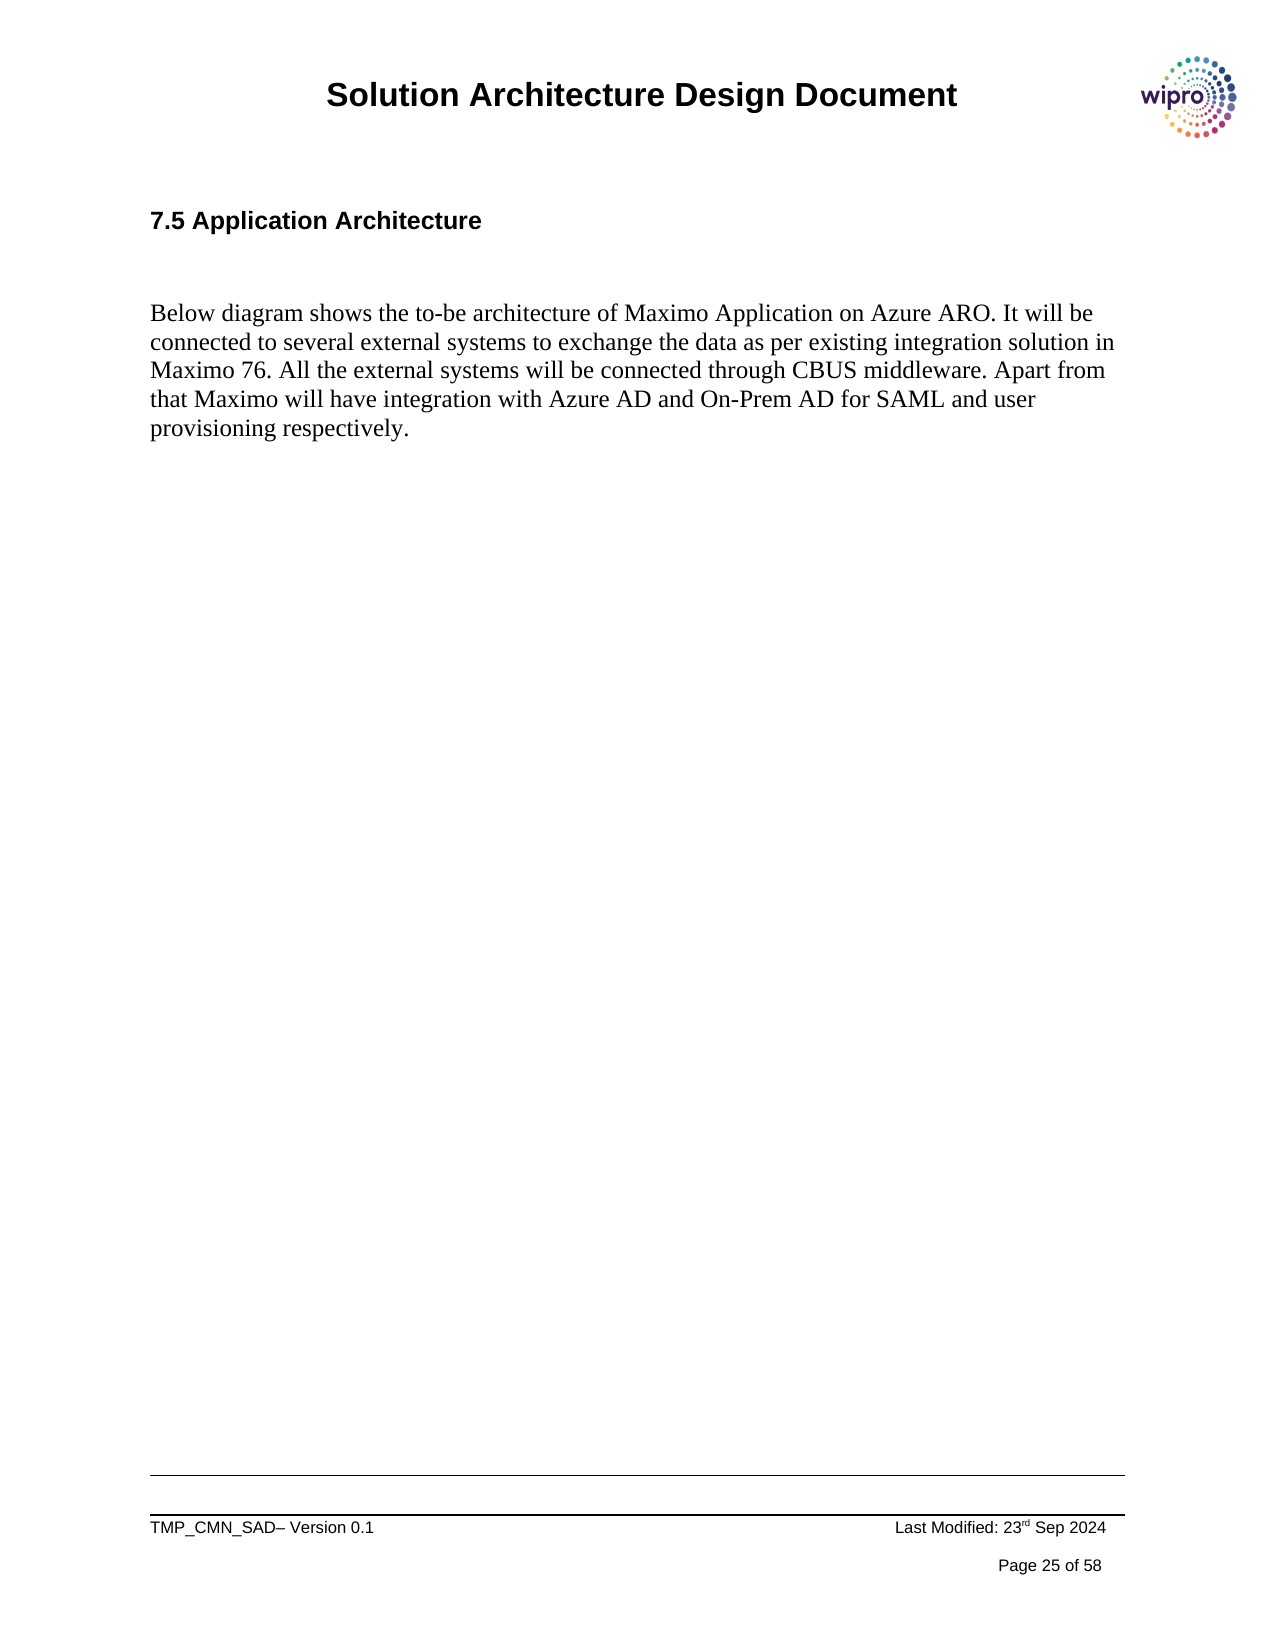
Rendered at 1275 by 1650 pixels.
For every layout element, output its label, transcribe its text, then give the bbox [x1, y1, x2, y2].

text Below diagram shows the to-be architecture of Maximo Application on Azure ARO. It will be connected to several external systems to exchange the data as per existing integration solution in Maximo 76. All the external systems will be connected through CBUS middleware. Apart from that Maximo will have integration with Azure AD and On-Prem AD for SAML and user provisioning respectively. [150, 298, 1125, 442]
subtitle Application Architecture [150, 206, 1125, 234]
picture [1125, 28, 1252, 166]
